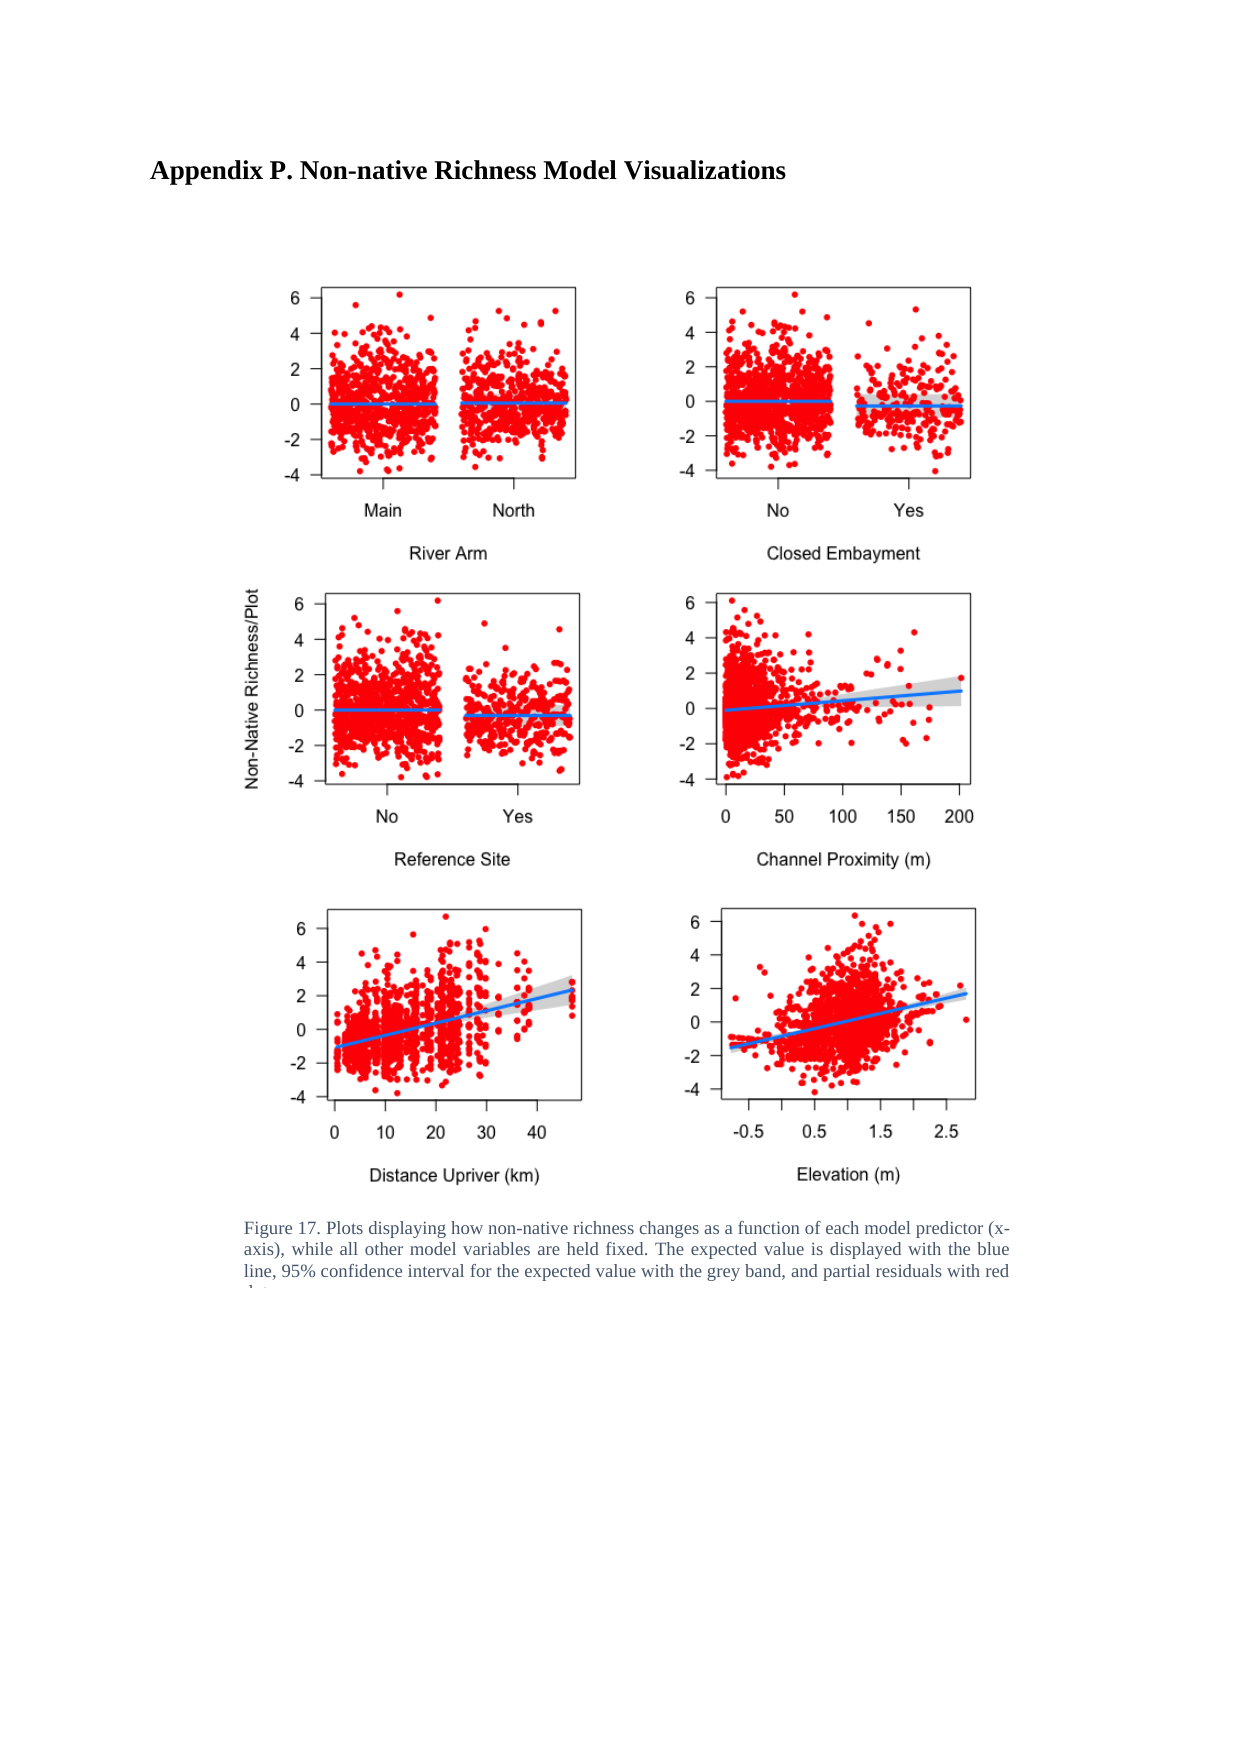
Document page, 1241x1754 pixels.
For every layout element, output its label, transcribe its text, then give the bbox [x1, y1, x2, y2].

picture [243, 274, 621, 1208]
picture [672, 275, 1015, 1207]
subtitle Appendix P. Non-native Richness Model Visualizations [150, 154, 1090, 185]
